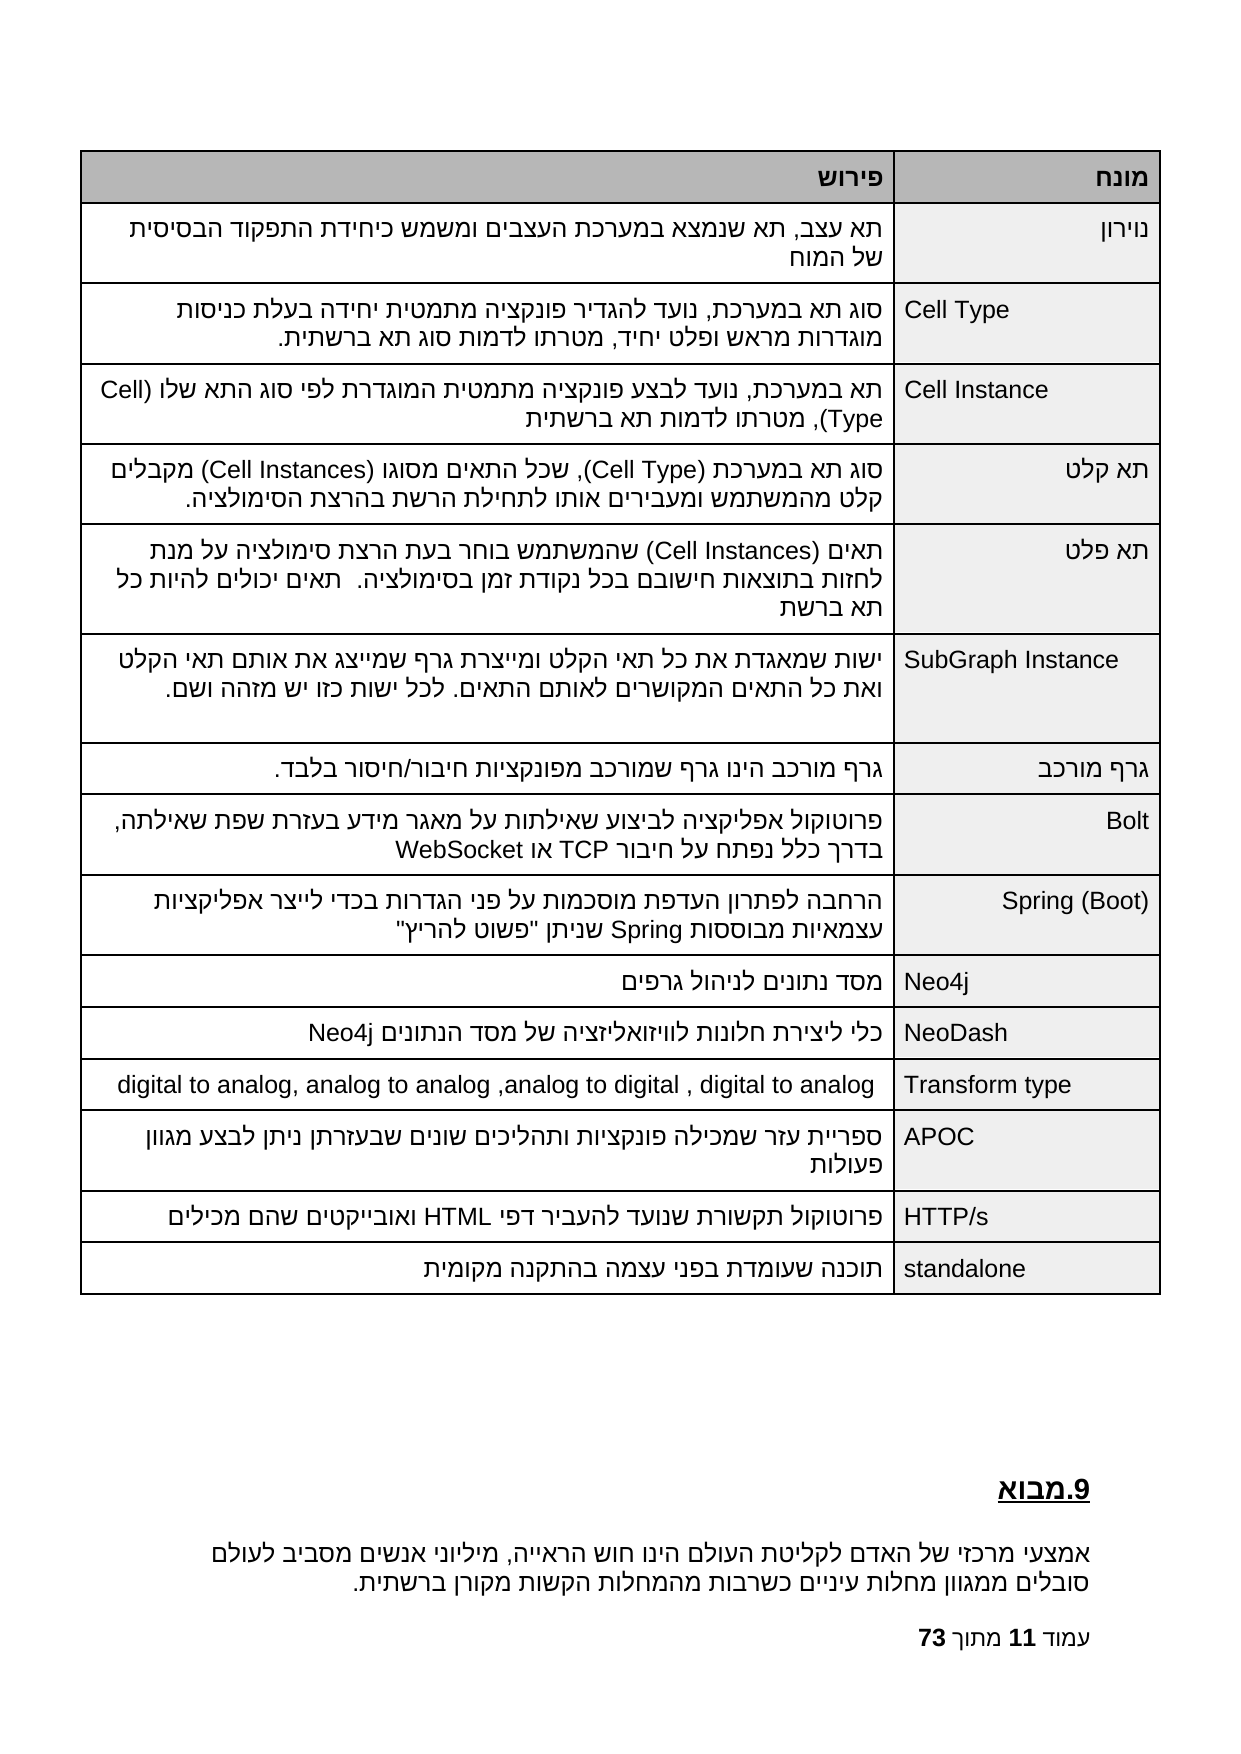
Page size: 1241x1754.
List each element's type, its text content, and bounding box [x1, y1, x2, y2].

table_cell HTTP/s [895, 1192, 1159, 1241]
table_cell סוג תא במערכת (Cell Type), שכל התאים מסוגו (Cell Instances) מקבלים קלט מהמשתמש ומעבירים אותו לתחילת הרשת בהרצת הסימולציה. [82, 445, 893, 523]
table_cell סוג תא במערכת, נועד להגדיר פונקציה מתמטית יחידה בעלת כניסות מוגדרות מראש ופלט יחיד, מטרתו לדמות סוג תא ברשתית. [82, 284, 893, 362]
table_cell נוירון [895, 204, 1159, 282]
table_cell Cell Type [895, 284, 1159, 362]
table_cell ספריית עזר שמכילה פונקציות ותהליכים שונים שבעזרתן ניתן לבצע מגוון פעולות [82, 1111, 893, 1189]
table_cell תא במערכת, נועד לבצע פונקציה מתמטית המוגדרת לפי סוג התא שלו (Cell Type), מטרתו לדמות תא ברשתית [82, 365, 893, 443]
table_cell תא עצב, תא שנמצא במערכת העצבים ומשמש כיחידת התפקוד הבסיסית של המוח [82, 204, 893, 282]
table_cell פרוטוקול תקשורת שנועד להעביר דפי HTML ואובייקטים שהם מכילים [82, 1192, 893, 1241]
table_cell Cell Instance [895, 365, 1159, 443]
table_cell Bolt [895, 795, 1159, 874]
table_cell APOC [895, 1111, 1159, 1189]
table_cell NeoDash [895, 1008, 1159, 1057]
table_cell הרחבה לפתרון העדפת מוסכמות על פני הגדרות בכדי לייצר אפליקציות עצמאיות מבוססות Spring שניתן "פשוט להריץ" [82, 876, 893, 954]
table_cell גרף מורכב הינו גרף שמורכב מפונקציות חיבור/חיסור בלבד. [82, 744, 893, 793]
table_cell Spring (Boot) [895, 876, 1159, 954]
text אמצעי מרכזי של האדם לקליטת העולם הינו חוש הראייה, מיליוני אנשים מסביב לעולם סובלים ממגוון מחלות עיניים כשרבות מהמחלות הקשות מקורן ברשתית. [150, 1539, 1090, 1596]
table_cell digital to analog, analog to analog ,analog to digital , digital to analog [82, 1060, 893, 1109]
table_cell Transform type [895, 1060, 1159, 1109]
table_cell ישות שמאגדת את כל תאי הקלט ומייצרת גרף שמייצג את אותם תאי הקלט ואת כל התאים המקושרים לאותם התאים. לכל ישות כזו יש מזהה ושם. [82, 635, 893, 742]
table_cell תוכנה שעומדת בפני עצמה בהתקנה מקומית [82, 1243, 893, 1293]
table_cell תאים (Cell Instances) שהמשתמש בוחר בעת הרצת סימולציה על מנת לחזות בתוצאות חישובם בכל נקודת זמן בסימולציה. תאים יכולים להיות כל תא ברשת [82, 525, 893, 632]
table_cell standalone [895, 1243, 1159, 1293]
table_header פירוש [82, 152, 893, 202]
text 9.מבוא [150, 1472, 1090, 1505]
table_cell כלי ליצירת חלונות לוויזואליזציה של מסד הנתונים Neo4j [82, 1008, 893, 1057]
table_header מונח [895, 152, 1159, 202]
table_cell Neo4j [895, 956, 1159, 1006]
table_cell תא פלט [895, 525, 1159, 632]
table_cell SubGraph Instance [895, 635, 1159, 742]
table_cell מסד נתונים לניהול גרפים [82, 956, 893, 1006]
table_cell פרוטוקול אפליקציה לביצוע שאילתות על מאגר מידע בעזרת שפת שאילתה, בדרך כלל נפתח על חיבור TCP או WebSocket [82, 795, 893, 874]
table_cell גרף מורכב [895, 744, 1159, 793]
table_cell תא קלט [895, 445, 1159, 523]
